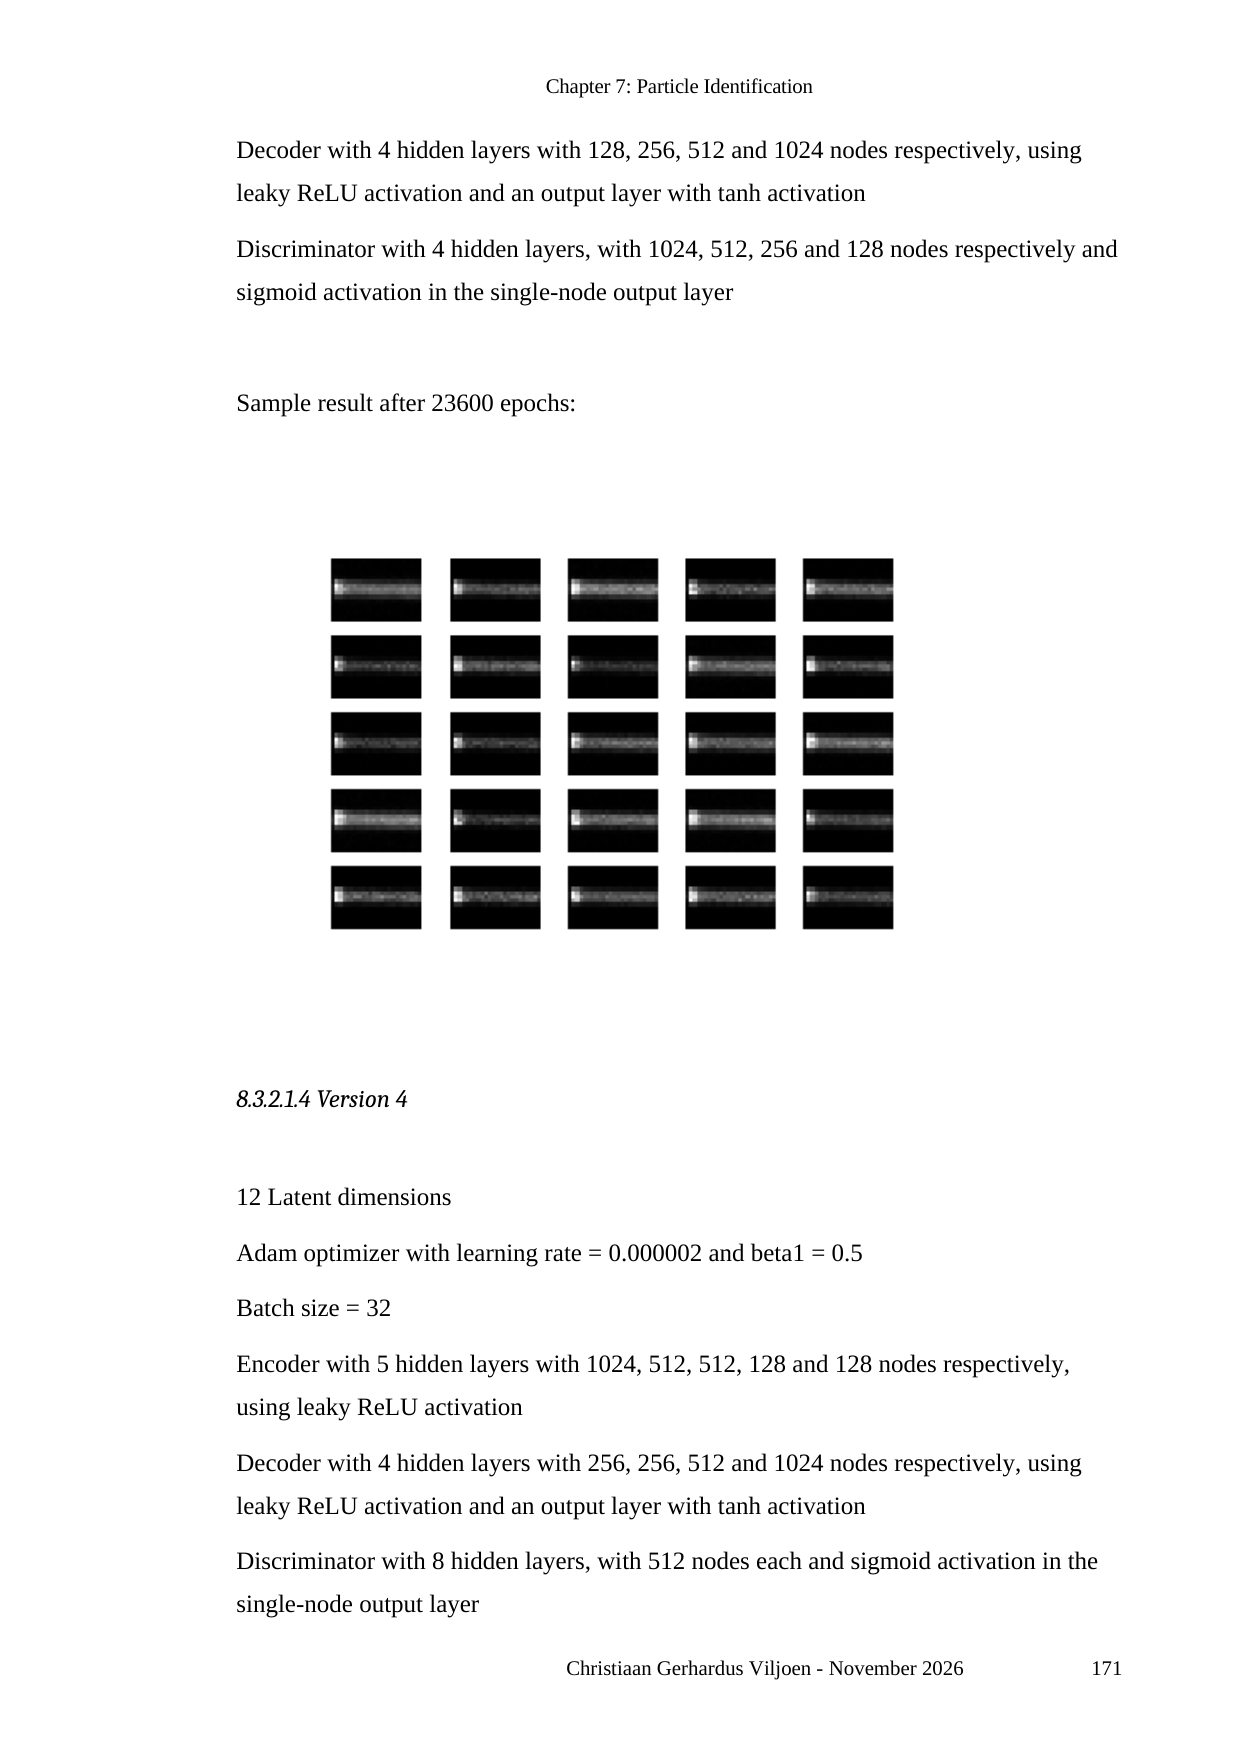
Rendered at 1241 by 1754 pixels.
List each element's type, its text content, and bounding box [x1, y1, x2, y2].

text Batch size = 32 [236, 1293, 1122, 1322]
text Decoder with 4 hidden layers with 256, 256, 512 and 1024 nodes respectively, using leaky ReLU activation and an output layer with tanh activation [236, 1448, 1122, 1519]
text Encoder with 5 hidden layers with 1024, 512, 512, 128 and 128 nodes respectively, using leaky ReLU activation [236, 1349, 1122, 1421]
subtitle Version 4 [236, 1085, 1122, 1114]
picture [236, 499, 972, 991]
text 12 Latent dimensions [236, 1182, 1122, 1211]
text Adam optimizer with learning rate = 0.000002 and beta1 = 0.5 [236, 1238, 1122, 1266]
text Decoder with 4 hidden layers with 128, 256, 512 and 1024 nodes respectively, using leaky ReLU activation and an output layer with tanh activation [236, 135, 1122, 207]
text Discriminator with 8 hidden layers, with 512 nodes each and sigmoid activation in the single-node output layer [236, 1546, 1122, 1618]
text Sample result after 23600 epochs: [236, 388, 1122, 417]
text Discriminator with 4 hidden layers, with 1024, 512, 256 and 128 nodes respectively and sigmoid activation in the single-node output layer [236, 234, 1122, 306]
